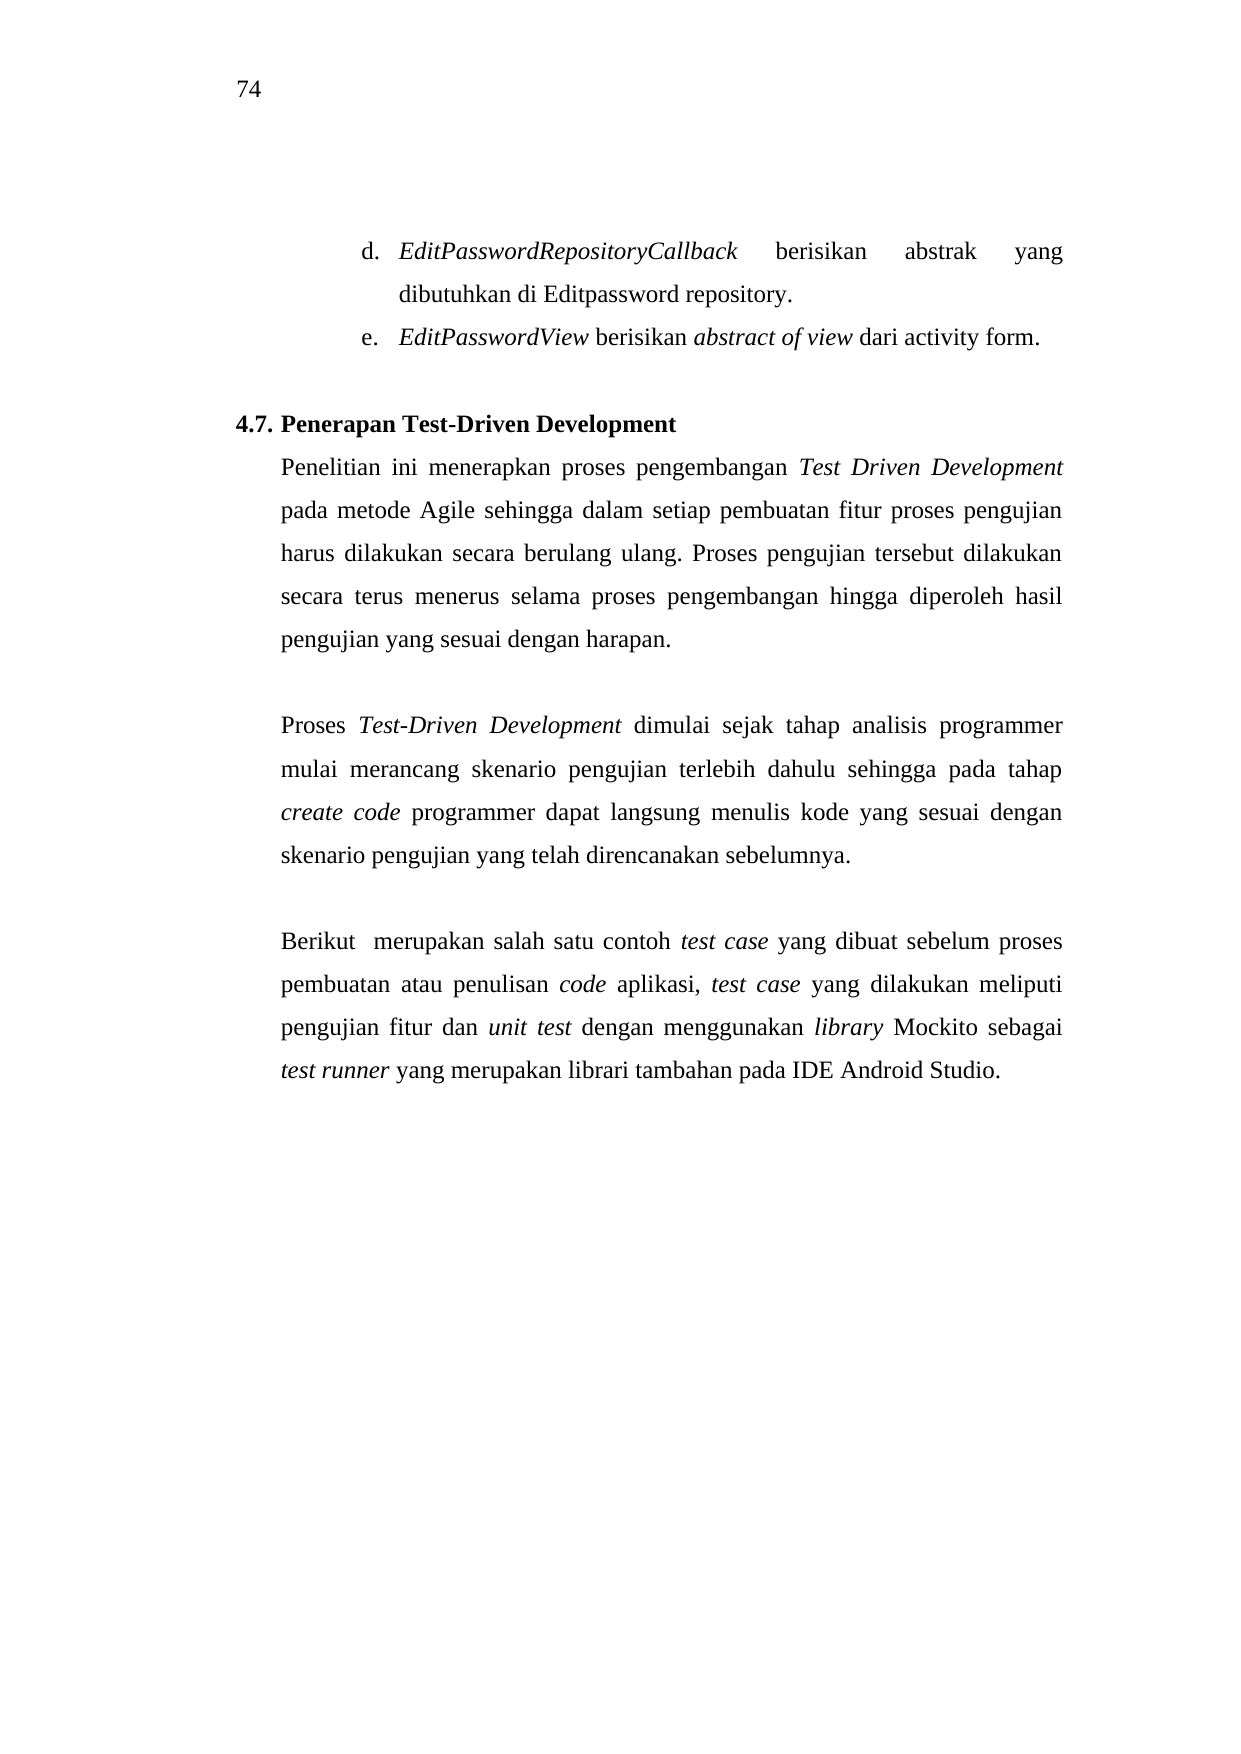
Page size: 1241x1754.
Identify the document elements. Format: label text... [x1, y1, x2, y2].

list EditPasswordView berisikan abstract of view dari activity form. [361, 322, 1063, 351]
text Berikut merupakan salah satu contoh test case yang dibuat sebelum proses pembuatan atau penulisan code aplikasi, test case yang dilakukan meliputi pengujian fitur dan unit test dengan menggunakan library Mockito sebagai test runner yang merupakan librari tambahan pada IDE Android Studio. [281, 926, 1063, 1084]
list EditPasswordRepositoryCallback berisikan abstrak yang dibutuhkan di Editpassword repository. [361, 236, 1063, 308]
text Proses Test-Driven Development dimulai sejak tahap analisis programmer mulai merancang skenario pengujian terlebih dahulu sehingga pada tahap create code programmer dapat langsung menulis kode yang sesuai dengan skenario pengujian yang telah direncanakan sebelumnya. [281, 711, 1063, 869]
list Penerapan Test-Driven Development [236, 409, 1063, 437]
text Penelitian ini menerapkan proses pengembangan Test Driven Development pada metode Agile sehingga dalam setiap pembuatan fitur proses pengujian harus dilakukan secara berulang ulang. Proses pengujian tersebut dilakukan secara terus menerus selama proses pengembangan hingga diperoleh hasil pengujian yang sesuai dengan harapan. [281, 452, 1063, 653]
